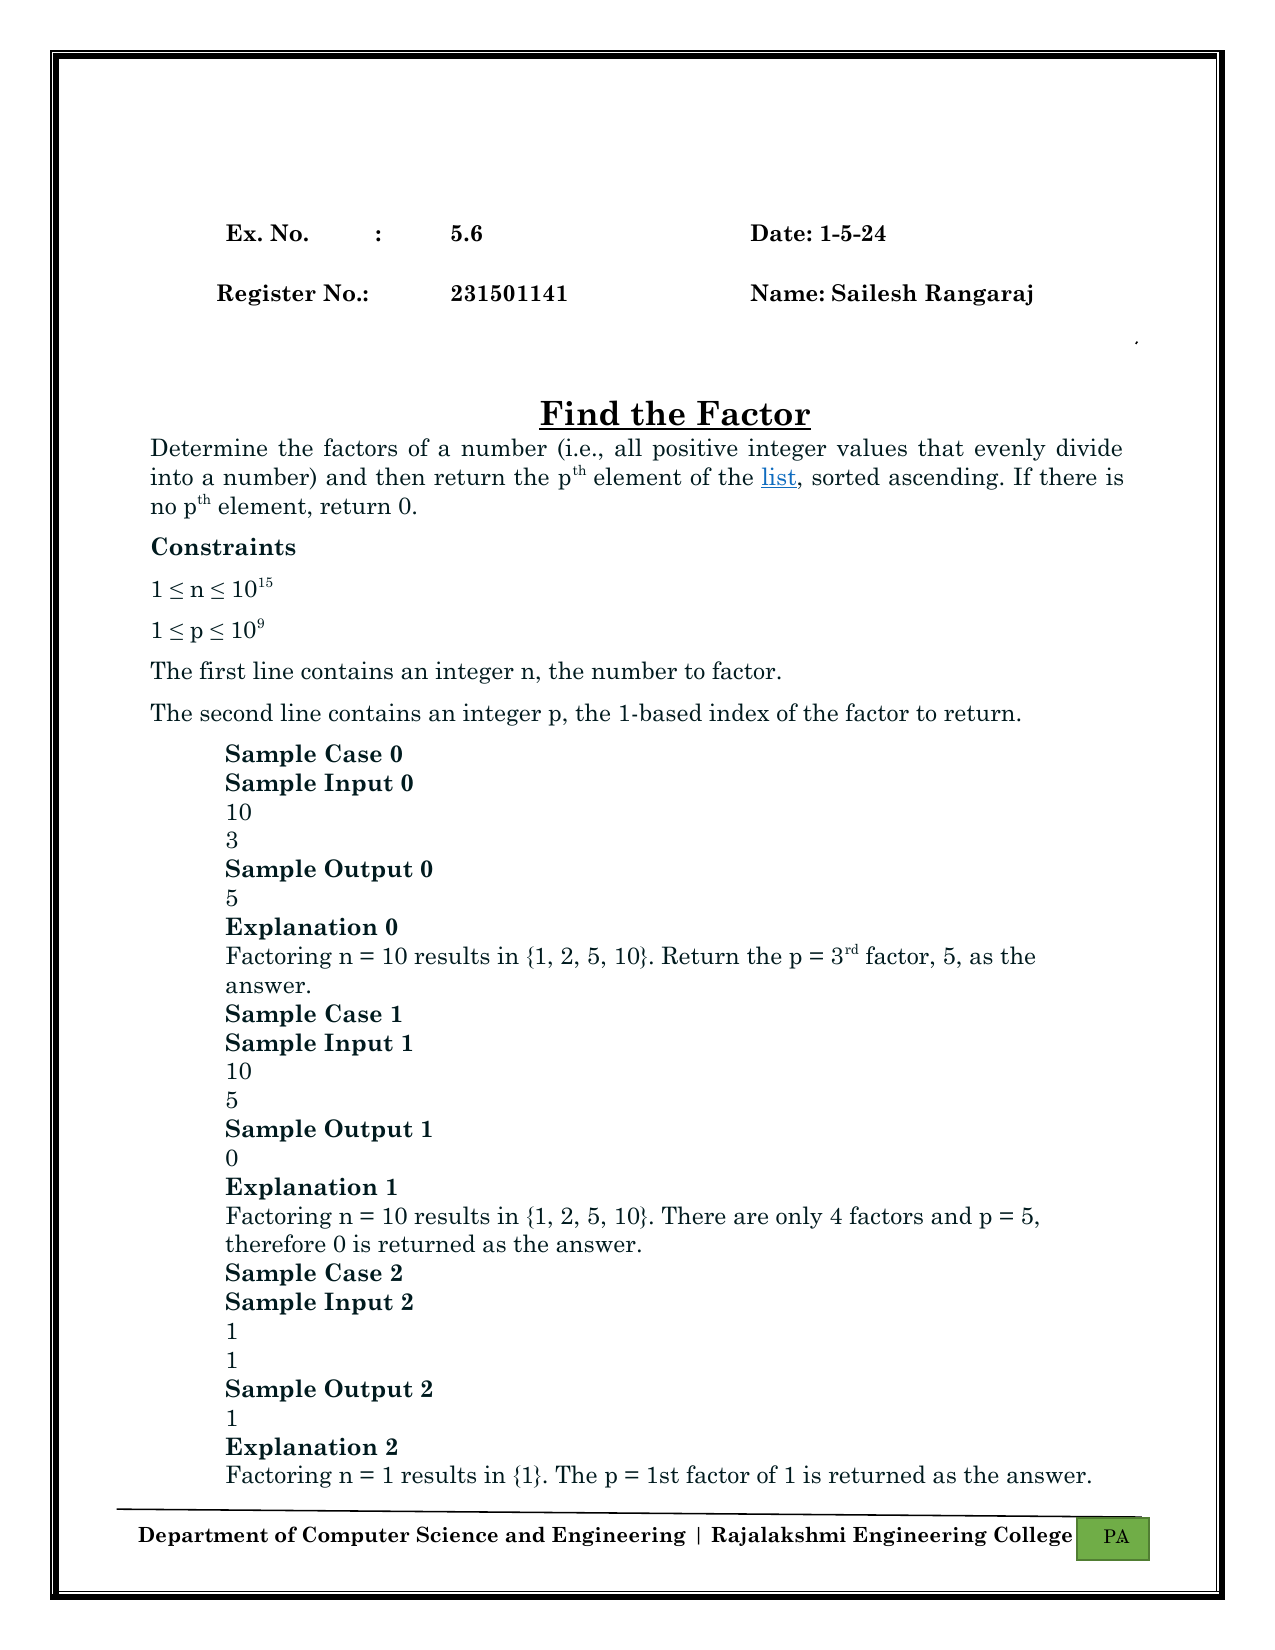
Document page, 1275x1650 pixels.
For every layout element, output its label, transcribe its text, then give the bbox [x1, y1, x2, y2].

text 1 [225, 1316, 1125, 1345]
text 1 ≤ n ≤ 1015 [150, 573, 1125, 602]
text 5 [225, 883, 1125, 912]
text 10 [225, 1056, 1125, 1085]
text Ex. No. : 5.6 Date: 1-5-24 [150, 219, 1125, 247]
text 1 [225, 1402, 1125, 1431]
text Constraints [150, 532, 1125, 561]
text Sample Case 0 [225, 739, 1125, 768]
text Sample Input 0 [225, 768, 1125, 796]
text 5 [225, 1085, 1125, 1114]
text Determine the factors of a number (i.e., all positive integer values that evenly divide into a number) and then return the pth element of the list, sorted ascending. If there is no pth element, return 0. [150, 433, 1125, 519]
text Explanation 2 [225, 1431, 1125, 1460]
text Explanation 1 [225, 1172, 1125, 1200]
text The second line contains an integer p, the 1-based index of the factor to return. [150, 697, 1125, 726]
text Factoring n = 10 results in {1, 2, 5, 10}. Return the p = 3rd factor, 5, as the answer. [225, 941, 1125, 998]
text Factoring n = 10 results in {1, 2, 5, 10}. There are only 4 factors and p = 5, therefore 0 is returned as the answer. [225, 1200, 1125, 1258]
text 3 [225, 825, 1125, 854]
text 10 [225, 796, 1125, 825]
text Register No.: 231501141 Name: Sailesh Rangaraj [150, 279, 1125, 307]
text Sample Case 2 [225, 1258, 1125, 1287]
text The first line contains an integer n, the number to factor. [150, 656, 1125, 685]
text Sample Input 1 [225, 1027, 1125, 1056]
text Sample Input 2 [225, 1287, 1125, 1316]
text Sample Output 0 [225, 854, 1125, 883]
text 1 [225, 1345, 1125, 1373]
text Sample Output 2 [225, 1373, 1125, 1402]
text Explanation 0 [225, 912, 1125, 941]
text 1 ≤ p ≤ 109 [150, 615, 1125, 643]
text Sample Output 1 [225, 1114, 1125, 1143]
text Factoring n = 1 results in {1}. The p = 1st factor of 1 is returned as the answer. [225, 1460, 1125, 1489]
text 0 [225, 1143, 1125, 1172]
text Find the Factor [225, 393, 1125, 433]
text Sample Case 1 [225, 998, 1125, 1027]
